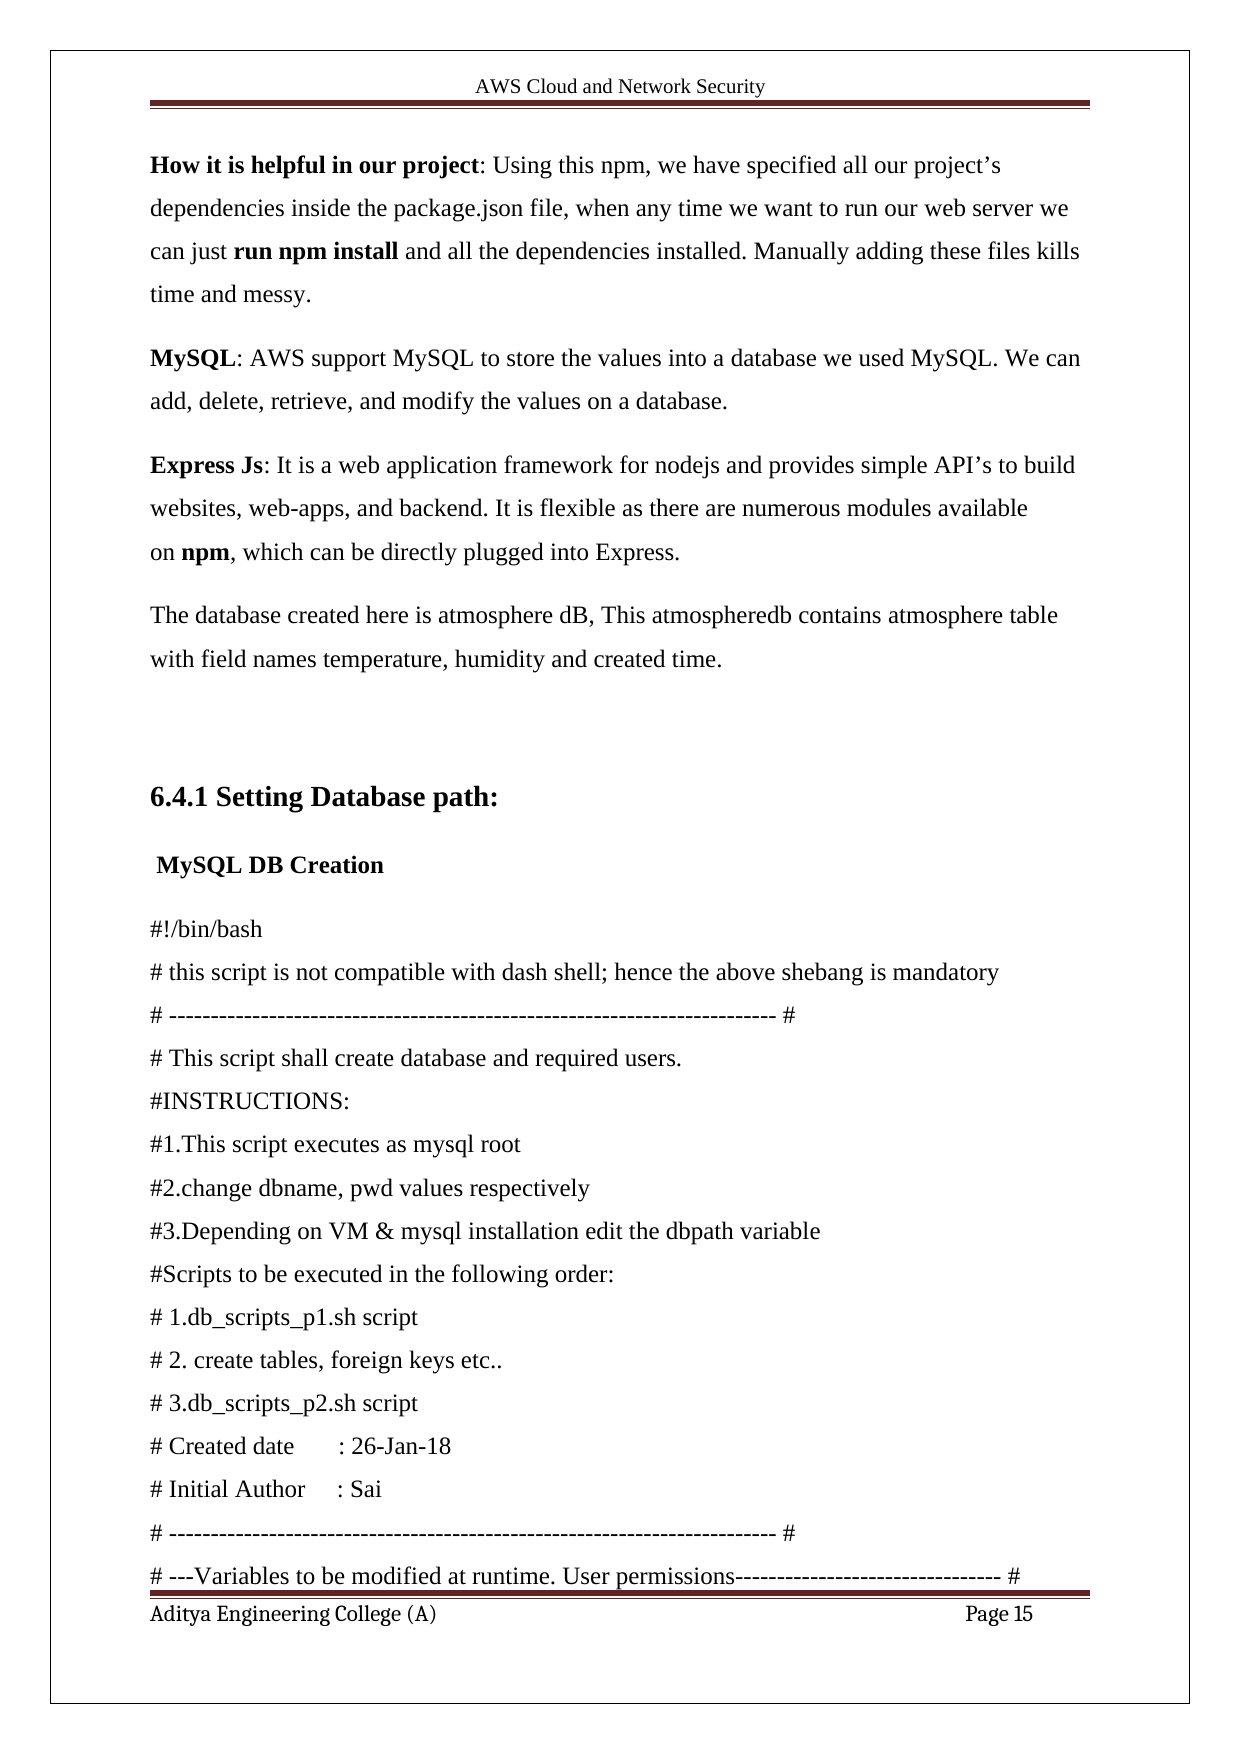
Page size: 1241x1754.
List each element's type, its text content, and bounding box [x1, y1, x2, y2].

text #!/bin/bash [150, 914, 1090, 943]
text How it is helpful in our project: Using this npm, we have specified all our project’s dependencies inside the package.json file, when any time we want to run our web server we can just run npm install and all the dependencies installed. Manually adding these files kills time and messy. [150, 150, 1090, 308]
text The database created here is atmosphere dB, This atmospheredb contains atmosphere table with field names temperature, humidity and created time. [150, 601, 1090, 672]
text #Scripts to be executed in the following order: [150, 1259, 1090, 1288]
text # ------------------------------------------------------------------------- # [150, 1518, 1090, 1546]
text #3.Depending on VM & mysql installation edit the dbpath variable [150, 1216, 1090, 1244]
text # 1.db_scripts_p1.sh script [150, 1302, 1090, 1331]
text # 2. create tables, foreign keys etc.. [150, 1345, 1090, 1374]
text Express Js: It is a web application framework for nodejs and provides simple API’s to build websites, web-apps, and backend. It is flexible as there are numerous modules available on npm, which can be directly plugged into Express. [150, 450, 1090, 565]
text # this script is not compatible with dash shell; hence the above shebang is mandatory [150, 957, 1090, 986]
text #2.change dbname, pwd values respectively [150, 1173, 1090, 1201]
text #INSTRUCTIONS: [150, 1086, 1090, 1115]
text MySQL DB Creation [150, 850, 1090, 879]
text MySQL: AWS support MySQL to store the values into a database we used MySQL. We can add, delete, retrieve, and modify the values on a database. [150, 343, 1090, 415]
text # Created date : 26-Jan-18 [150, 1431, 1090, 1460]
text # Initial Author : Sai [150, 1474, 1090, 1503]
text #1.This script executes as mysql root [150, 1129, 1090, 1158]
text # ------------------------------------------------------------------------- # [150, 1000, 1090, 1029]
text # ---Variables to be modified at runtime. User permissions-------------------------------- # [150, 1561, 1090, 1589]
text # 3.db_scripts_p2.sh script [150, 1388, 1090, 1417]
text 6.4.1 Setting Database path: [150, 779, 1090, 812]
text # This script shall create database and required users. [150, 1043, 1090, 1072]
